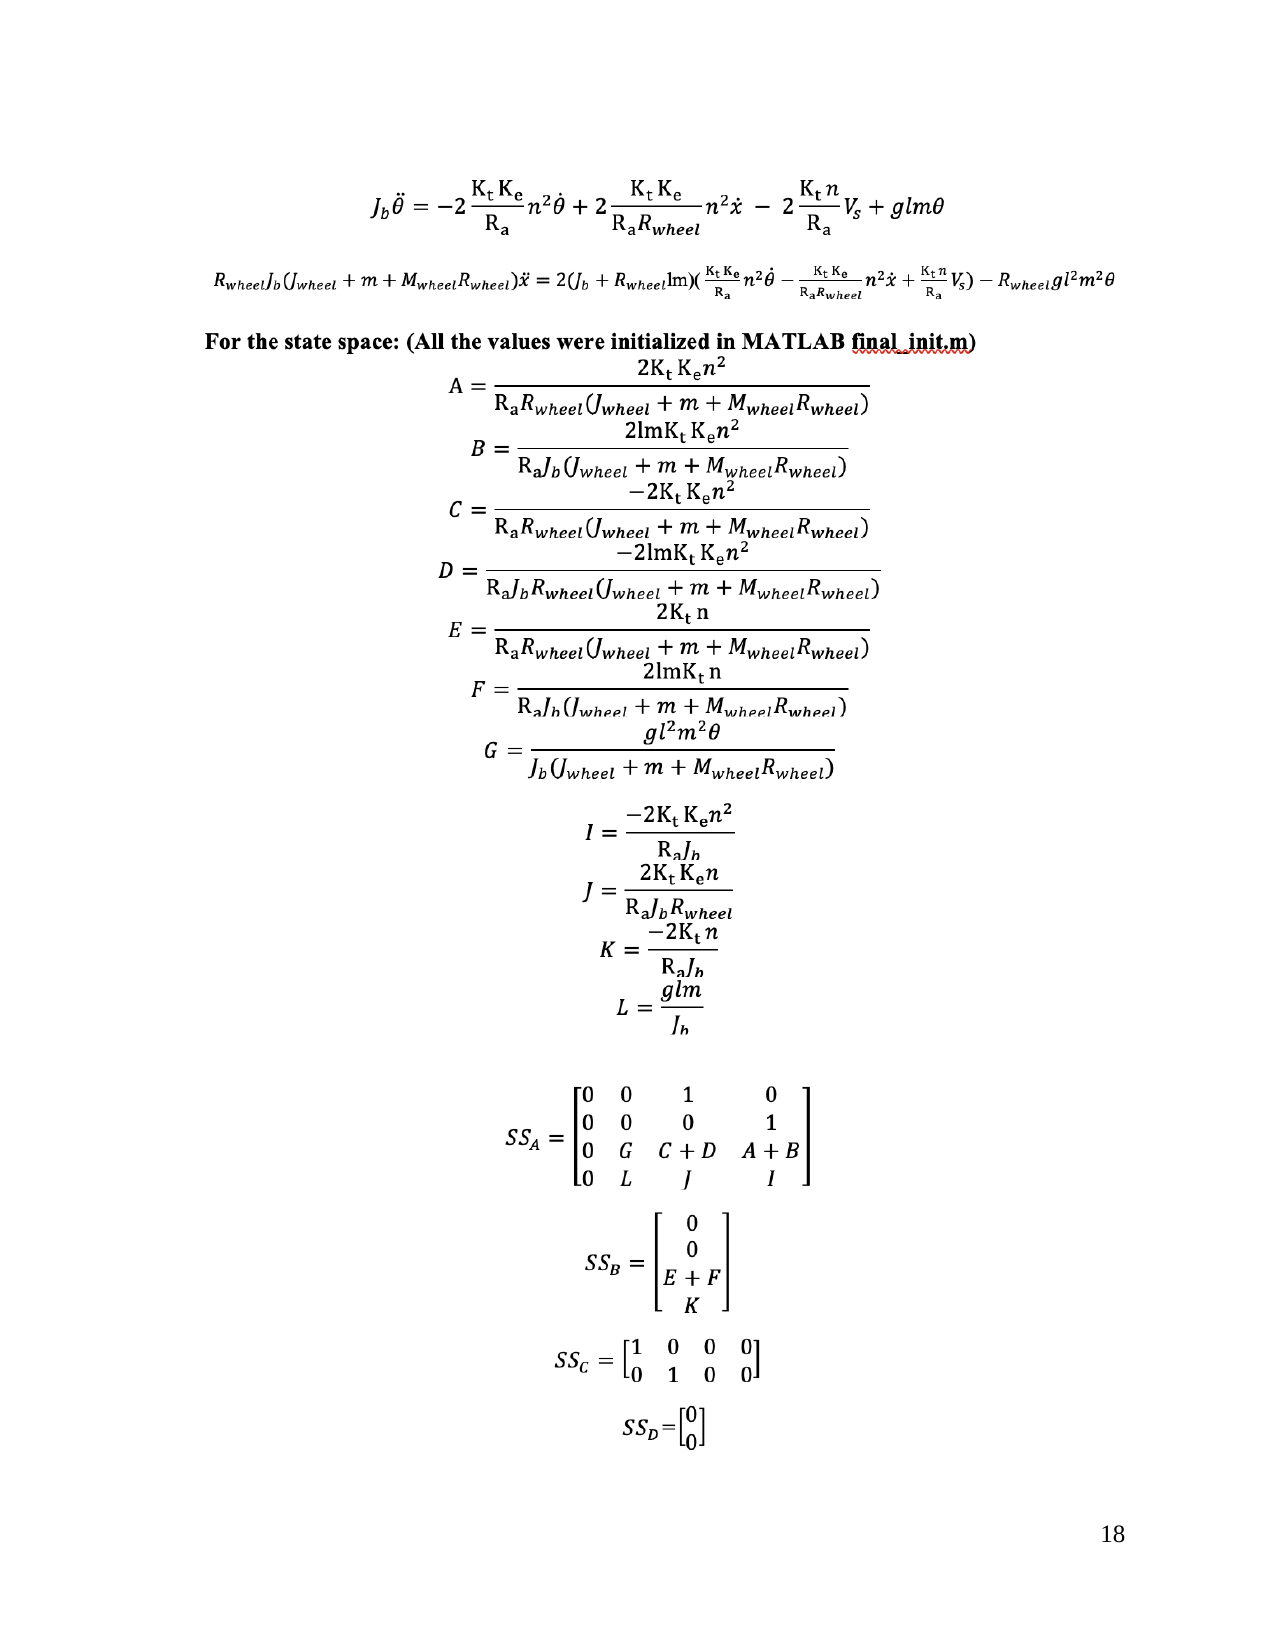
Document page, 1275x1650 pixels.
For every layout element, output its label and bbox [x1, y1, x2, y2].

picture [150, 150, 1202, 1494]
